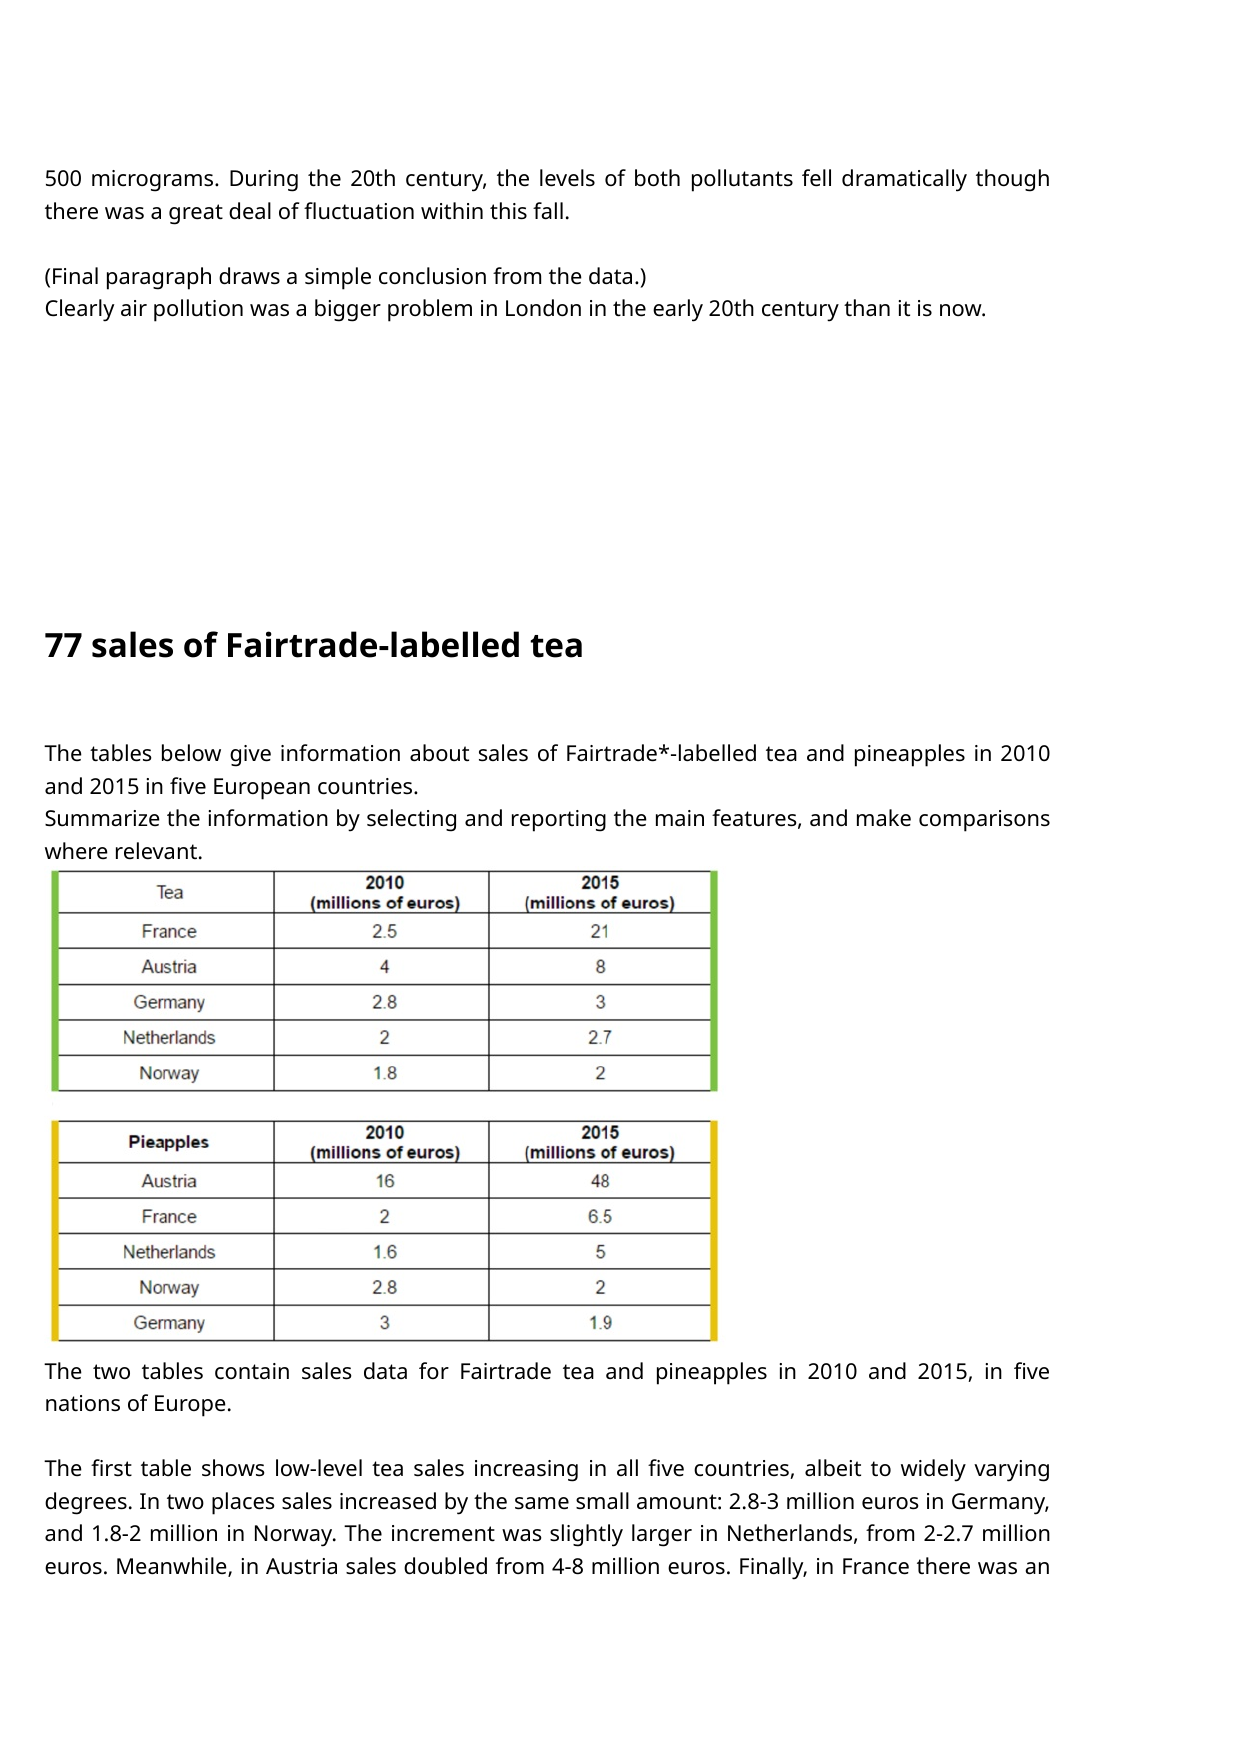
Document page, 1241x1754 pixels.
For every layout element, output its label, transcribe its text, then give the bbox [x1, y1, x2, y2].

text The two tables contain sales data for Fairtrade tea and pineapples in 2010 and 2015, in five nations of Europe. [44, 1354, 1053, 1452]
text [44, 162, 1053, 259]
text (Final paragraph draws a simple conclusion from the data.) Clearly air pollution was a bigger problem in London in the early 20th century than it is now. [44, 259, 1053, 357]
picture [44, 866, 727, 1348]
subtitle 77 sales of Fairtrade-labelled tea [44, 612, 1053, 677]
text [44, 1452, 1053, 1582]
text The tables below give information about sales of Fairtrade*-labelled tea and pineapples in 2010 and 2015 in five European countries. Summarize the information by selecting and reporting the main features, and make comparisons where relevant. [44, 737, 1053, 867]
